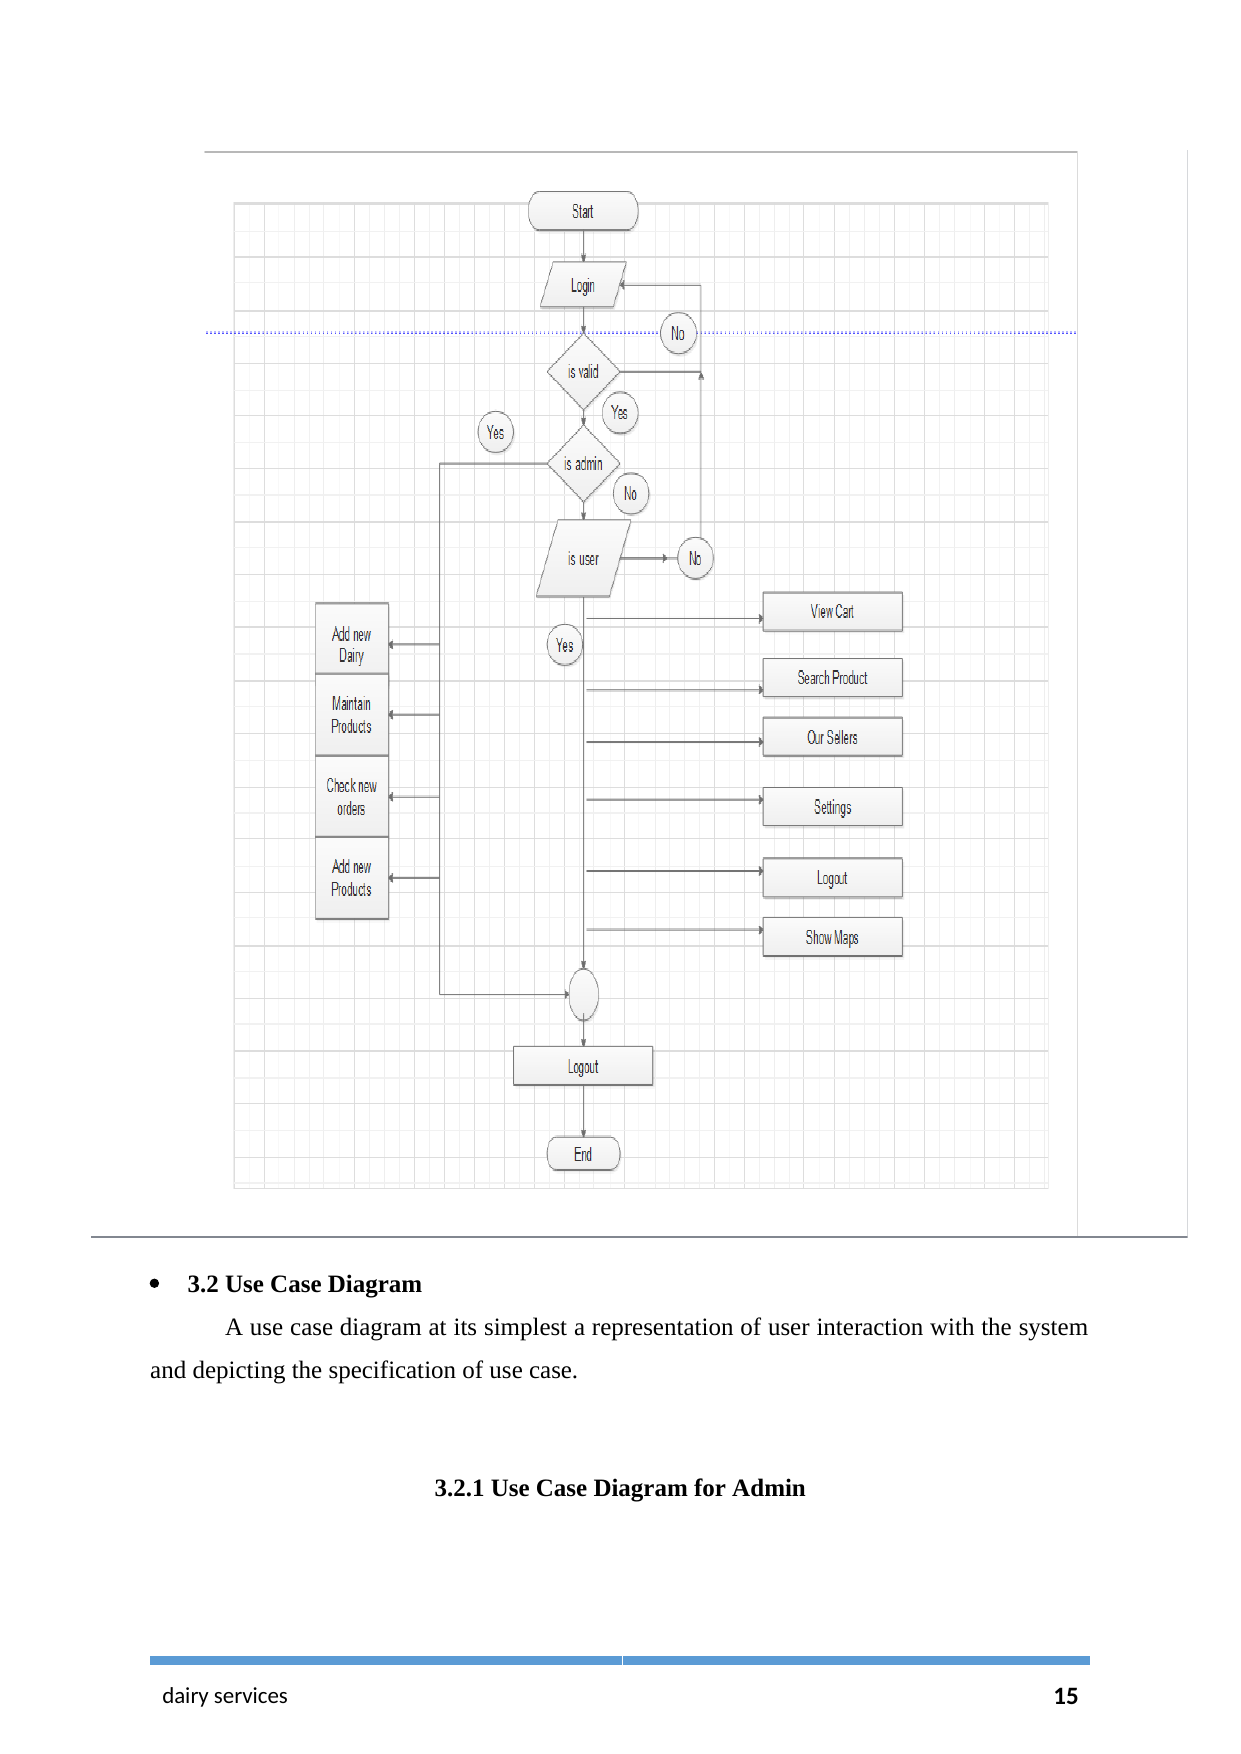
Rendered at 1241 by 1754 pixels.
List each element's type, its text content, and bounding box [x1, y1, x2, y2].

list 3.2 Use Case Diagram [150, 1269, 1090, 1297]
picture [91, 150, 1188, 1238]
text 3.2.1 Use Case Diagram for Admin [150, 1473, 1090, 1502]
text A use case diagram at its simplest a representation of user interaction with the system and depicting the specification of use case. [150, 1312, 1090, 1384]
